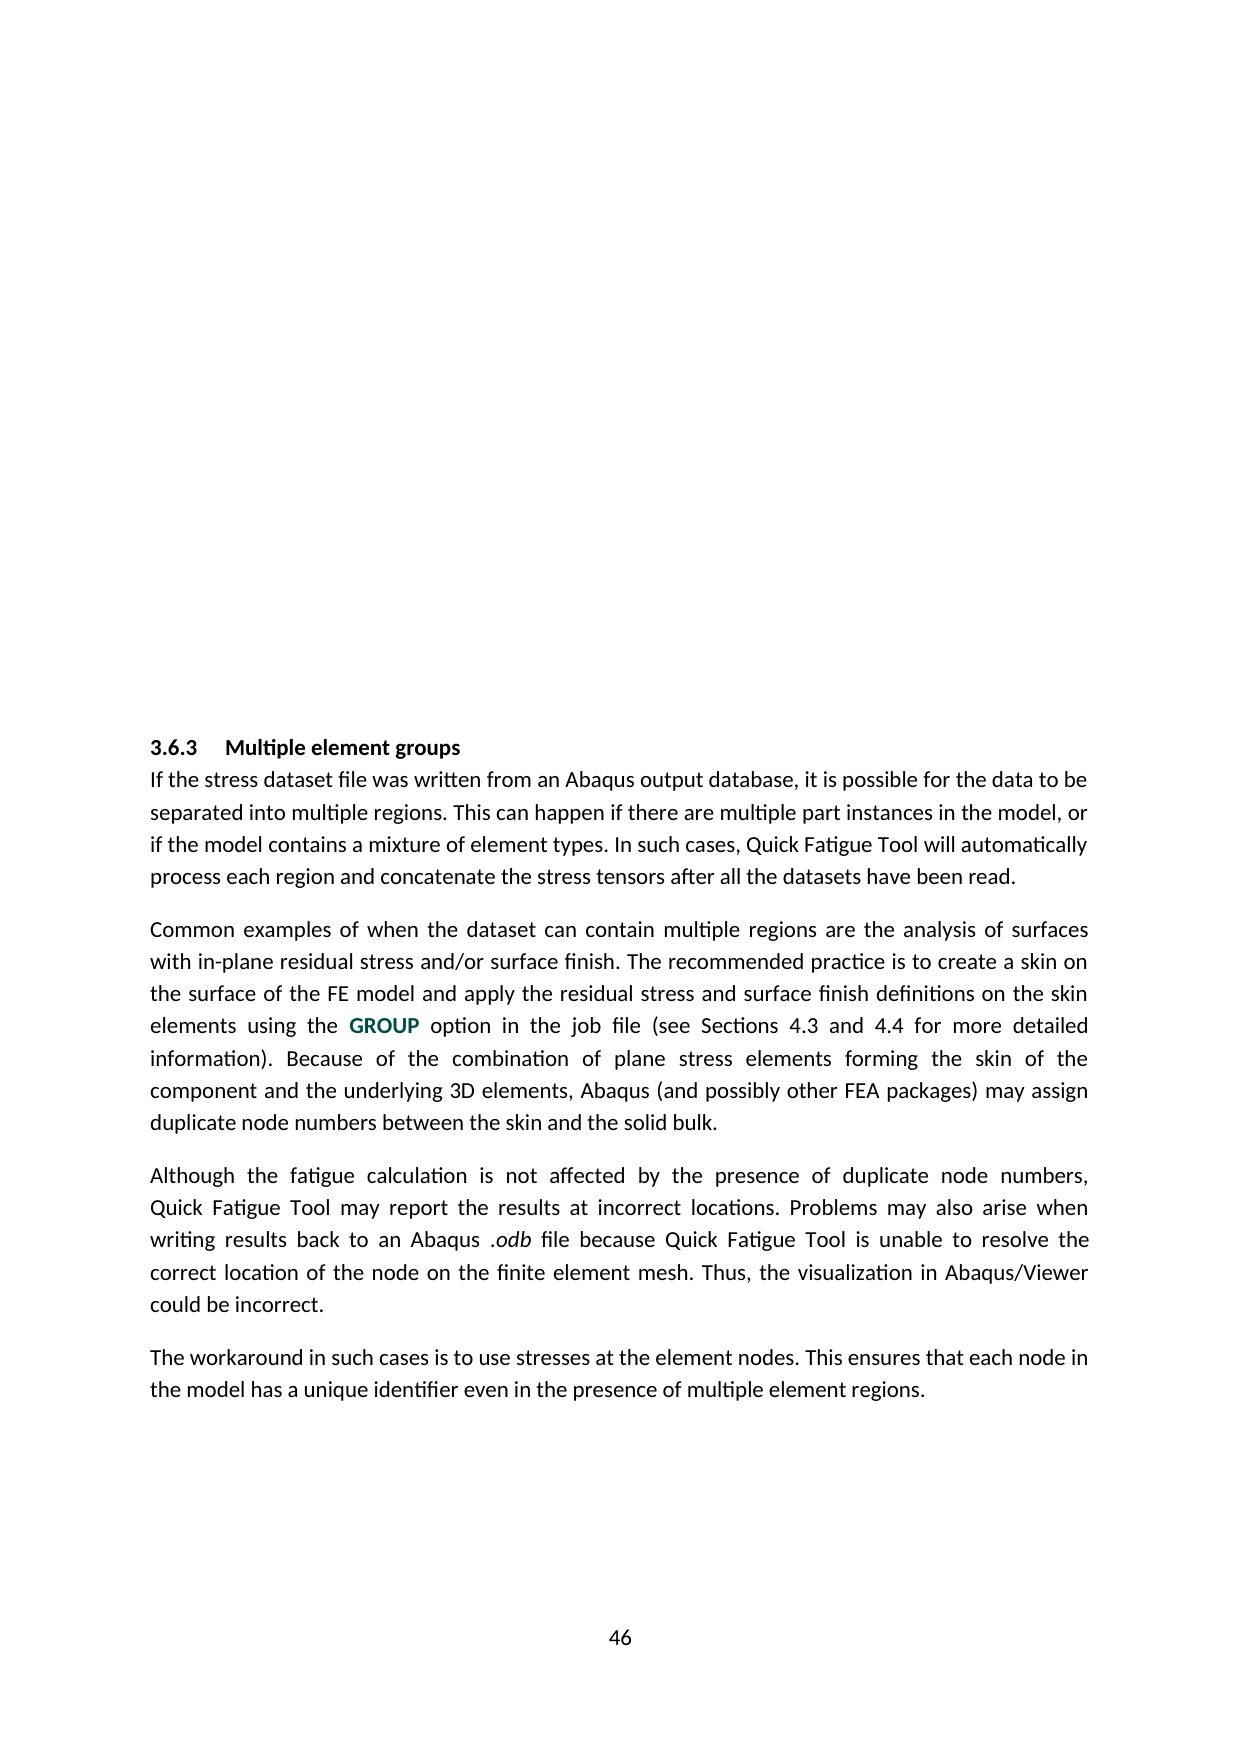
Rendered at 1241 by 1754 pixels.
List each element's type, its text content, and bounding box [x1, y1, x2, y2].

text The workaround in such cases is to use stresses at the element nodes. This ensures that each node in the model has a unique identifier even in the presence of multiple element regions. [150, 1343, 1090, 1403]
subtitle 3.6.3 Multiple element groups [150, 733, 1090, 761]
text Common examples of when the dataset can contain multiple regions are the analysis of surfaces with in-plane residual stress and/or surface finish. The recommended practice is to create a skin on the surface of the FE model and apply the residual stress and surface finish definitions on the skin elements using the GROUP option in the job file (see Sections 4.3 and 4.4 for more detailed information). Because of the combination of plane stress elements forming the skin of the component and the underlying 3D elements, Abaqus (and possibly other FEA packages) may assign duplicate node numbers between the skin and the solid bulk. [150, 915, 1090, 1136]
text Although the fatigue calculation is not affected by the presence of duplicate node numbers, Quick Fatigue Tool may report the results at incorrect locations. Problems may also arise when writing results back to an Abaqus .odb file because Quick Fatigue Tool is unable to resolve the correct location of the node on the finite element mesh. Thus, the visualization in Abaqus/Viewer could be incorrect. [150, 1161, 1090, 1318]
text If the stress dataset file was written from an Abaqus output database, it is possible for the data to be separated into multiple regions. This can happen if there are multiple part instances in the model, or if the model contains a mixture of element types. In such cases, Quick Fatigue Tool will automatically process each region and concatenate the stress tensors after all the datasets have been read. [150, 765, 1090, 890]
